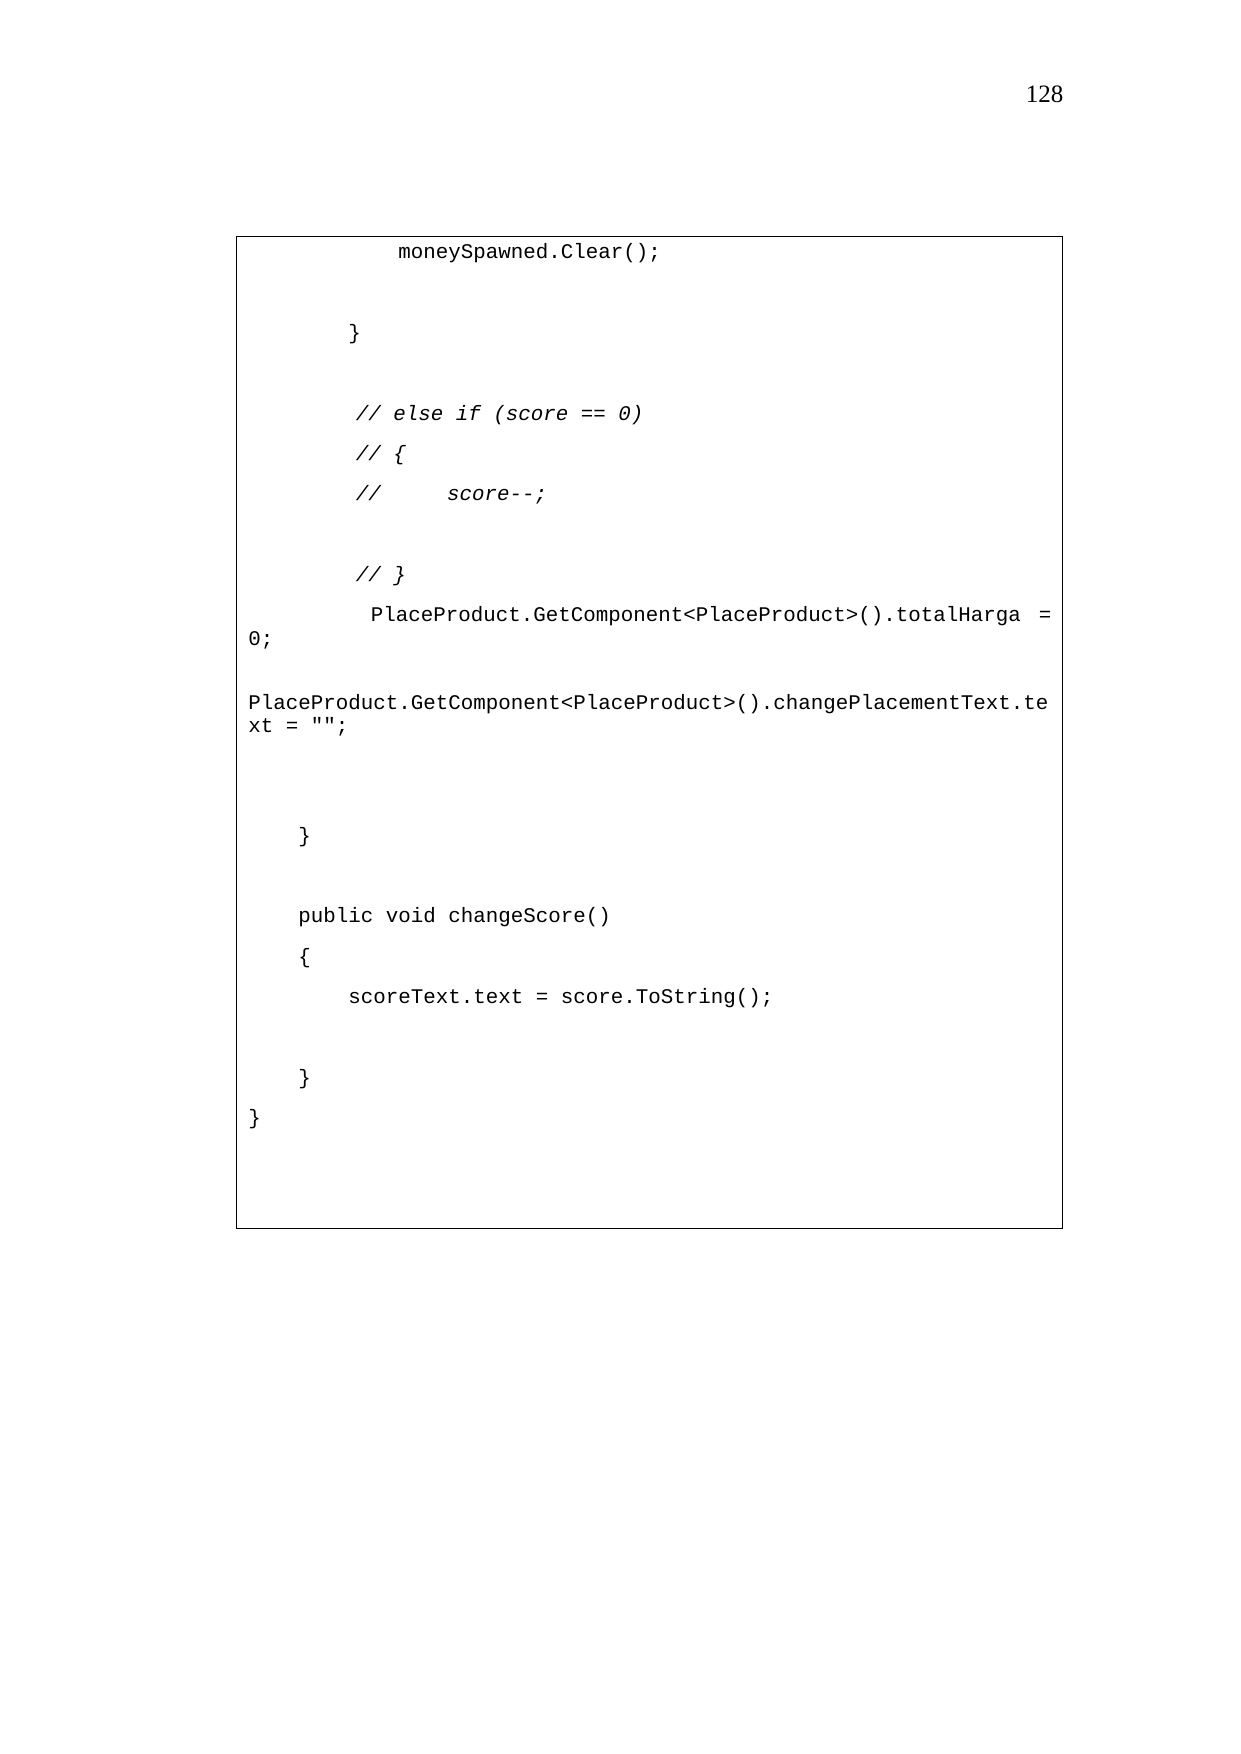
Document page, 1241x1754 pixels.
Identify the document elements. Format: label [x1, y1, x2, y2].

table_header [237, 237, 1062, 1228]
